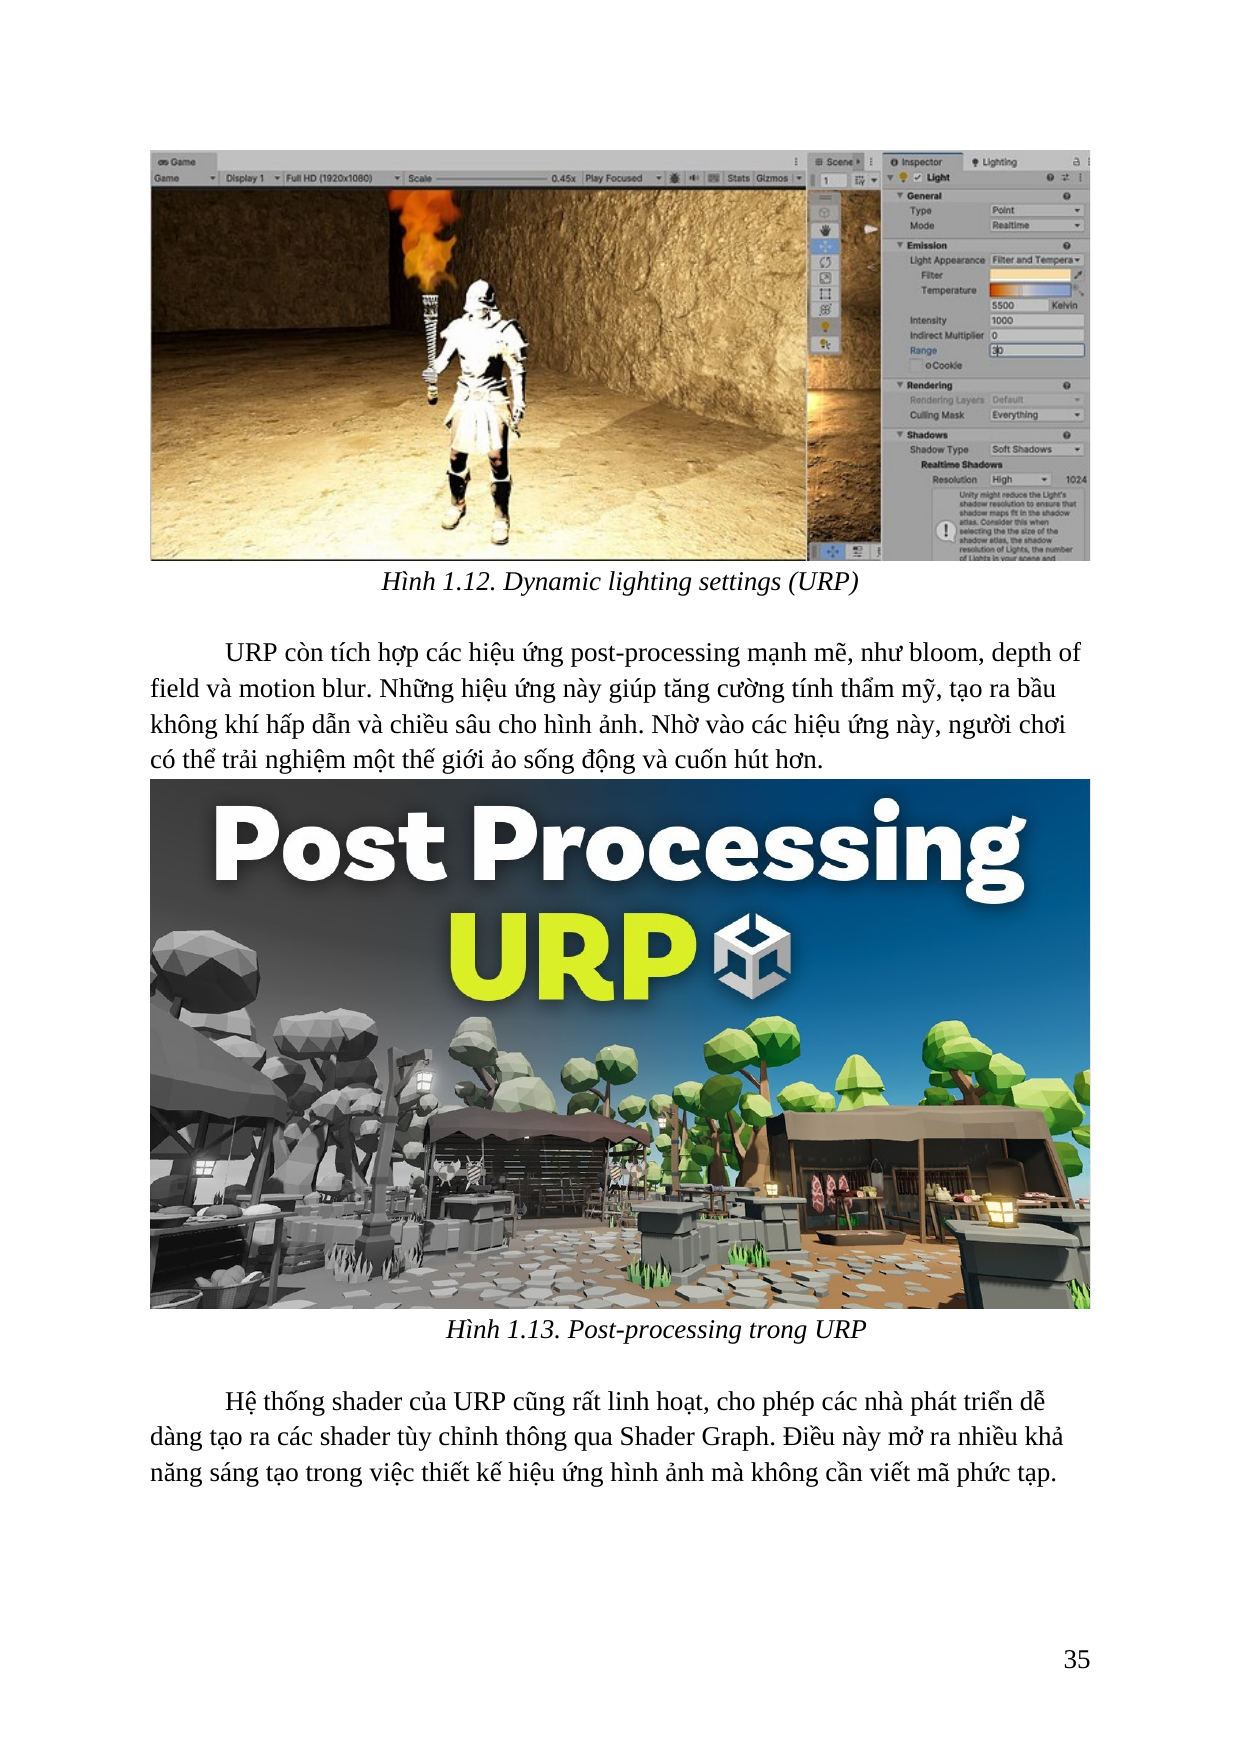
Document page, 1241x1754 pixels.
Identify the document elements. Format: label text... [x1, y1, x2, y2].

text URP còn tích hợp các hiệu ứng post-processing mạnh mẽ, như bloom, depth of field và motion blur. Những hiệu ứng này giúp tăng cường tính thẩm mỹ, tạo ra bầu không khí hấp dẫn và chiều sâu cho hình ảnh. Nhờ vào các hiệu ứng này, người chơi có thể trải nghiệm một thế giới ảo sống động và cuốn hút hơn. [150, 636, 1090, 775]
picture [150, 779, 1091, 1309]
picture [150, 150, 1091, 561]
text Hệ thống shader của URP cũng rất linh hoạt, cho phép các nhà phát triển dễ dàng tạo ra các shader tùy chỉnh thông qua Shader Graph. Điều này mở ra nhiều khả năng sáng tạo trong việc thiết kế hiệu ứng hình ảnh mà không cần viết mã phức tạp. [150, 1384, 1090, 1487]
subtitle Hình 1.12. Dynamic lighting settings (URP) [150, 565, 1090, 596]
subtitle Hình 1.13. Post-processing trong URP [150, 1313, 1090, 1344]
